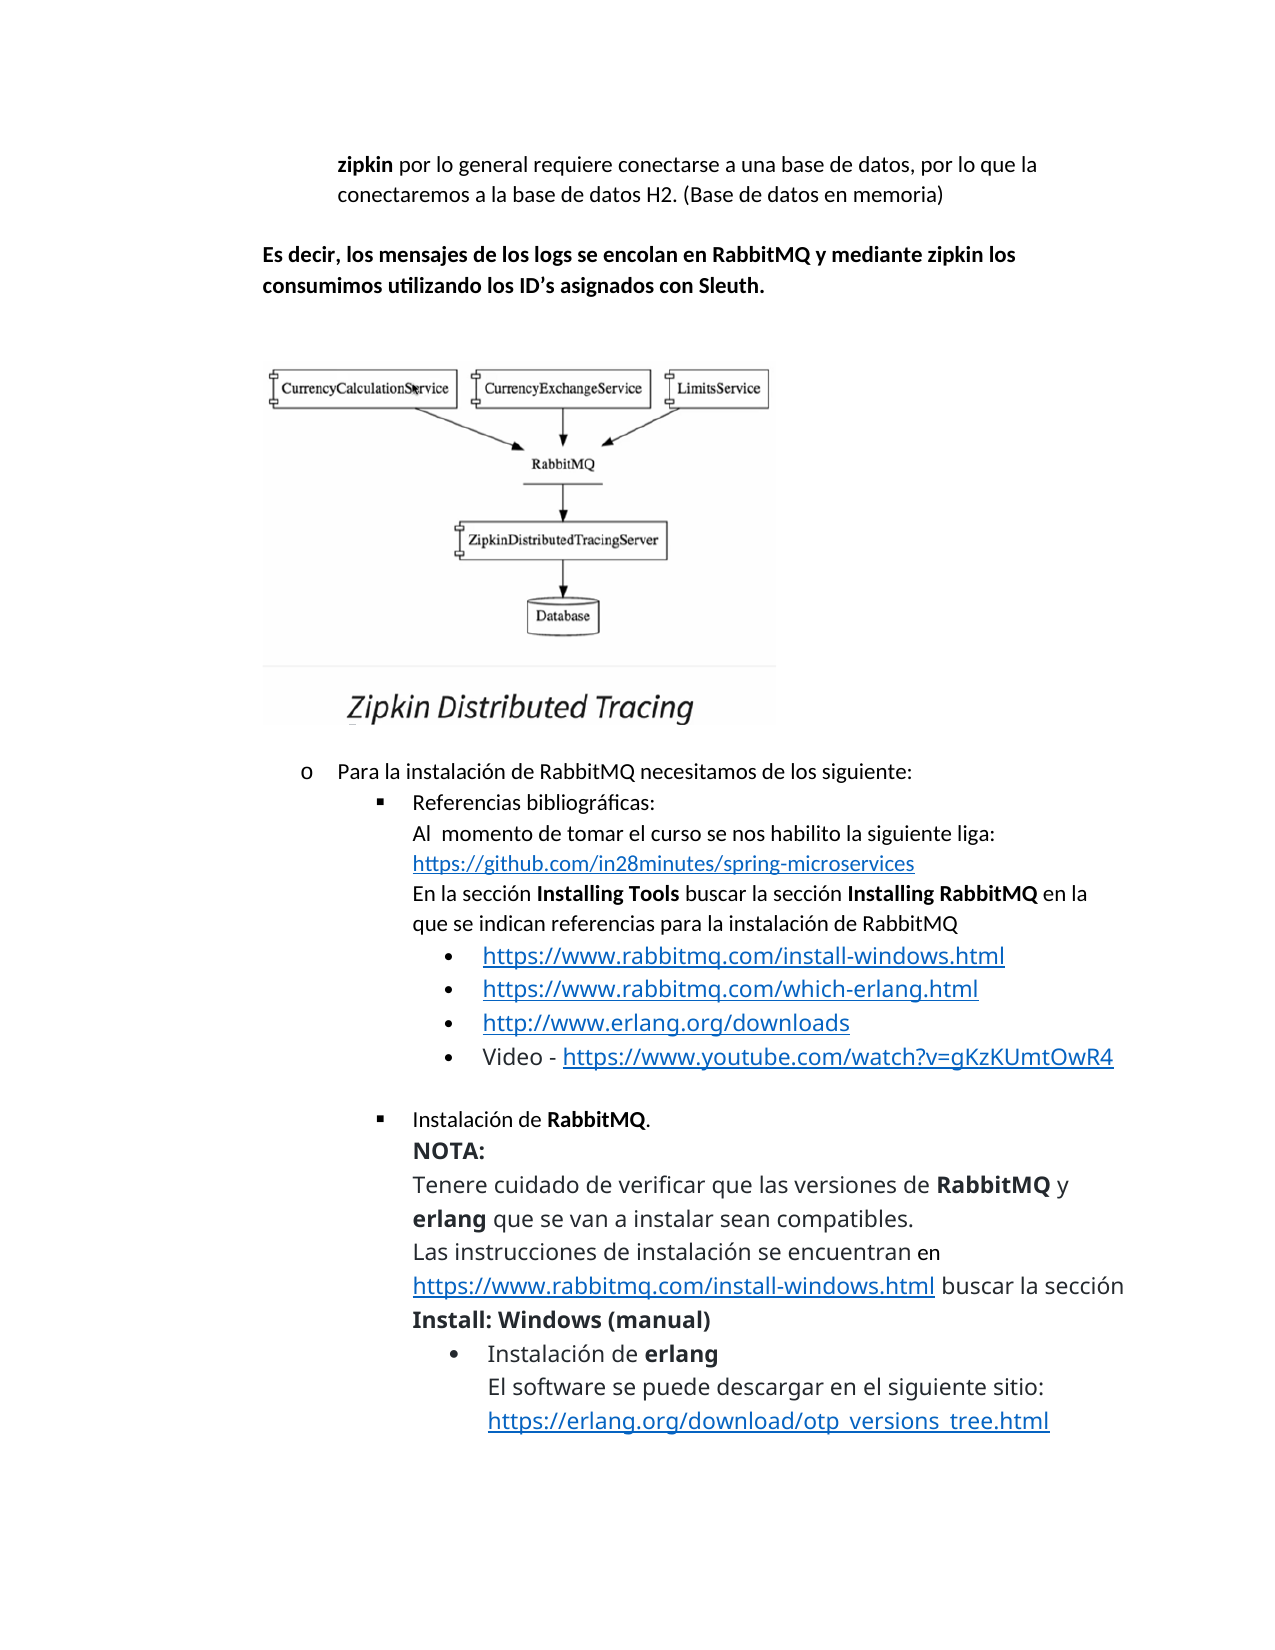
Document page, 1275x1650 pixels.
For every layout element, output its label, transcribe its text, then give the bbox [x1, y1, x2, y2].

list Referencias bibliográficas: [375, 788, 1125, 817]
list https://www.rabbitmq.com/which-erlang.html [445, 973, 1125, 1004]
list zipkin por lo general requiere conectarse a una base de datos, por lo que la conectaremos a la base de datos H2. (Base de datos en memoria) [337, 150, 1125, 208]
list Para la instalación de RabbitMQ necesitamos de los siguiente: [300, 757, 1125, 786]
list Las instrucciones de instalación se encuentran en https://www.rabbitmq.com/install-windows.html buscar la sección Install: Windows (manual) [412, 1236, 1125, 1335]
list Tenere cuidado de verificar que las versiones de RabbitMQ y erlang que se van a instalar sean compatibles. [412, 1169, 1125, 1234]
list Es decir, los mensajes de los logs se encolan en RabbitMQ y mediante zipkin los consumimos utilizando los ID’s asignados con Sleuth. [262, 241, 1125, 299]
list El software se puede descargar en el siguiente sitio: https://erlang.org/download/otp_versions_tree.html [487, 1371, 1125, 1436]
list https://www.rabbitmq.com/install-windows.html [445, 939, 1125, 971]
list Video - https://www.youtube.com/watch?v=gKzKUmtOwR4 [445, 1041, 1125, 1072]
list En la sección Installing Tools buscar la sección Installing RabbitMQ en la que se indican referencias para la instalación de RabbitMQ [412, 879, 1125, 937]
picture [262, 361, 777, 725]
list Instalación de RabbitMQ. [375, 1105, 1125, 1133]
list Instalación de erlang [450, 1337, 1125, 1369]
list http://www.erlang.org/downloads [445, 1007, 1125, 1038]
list NOTA: [412, 1135, 1125, 1166]
list Al momento de tomar el curso se nos habilito la siguiente liga: https://github.com/in28minutes/spring-microservices [412, 819, 1125, 877]
